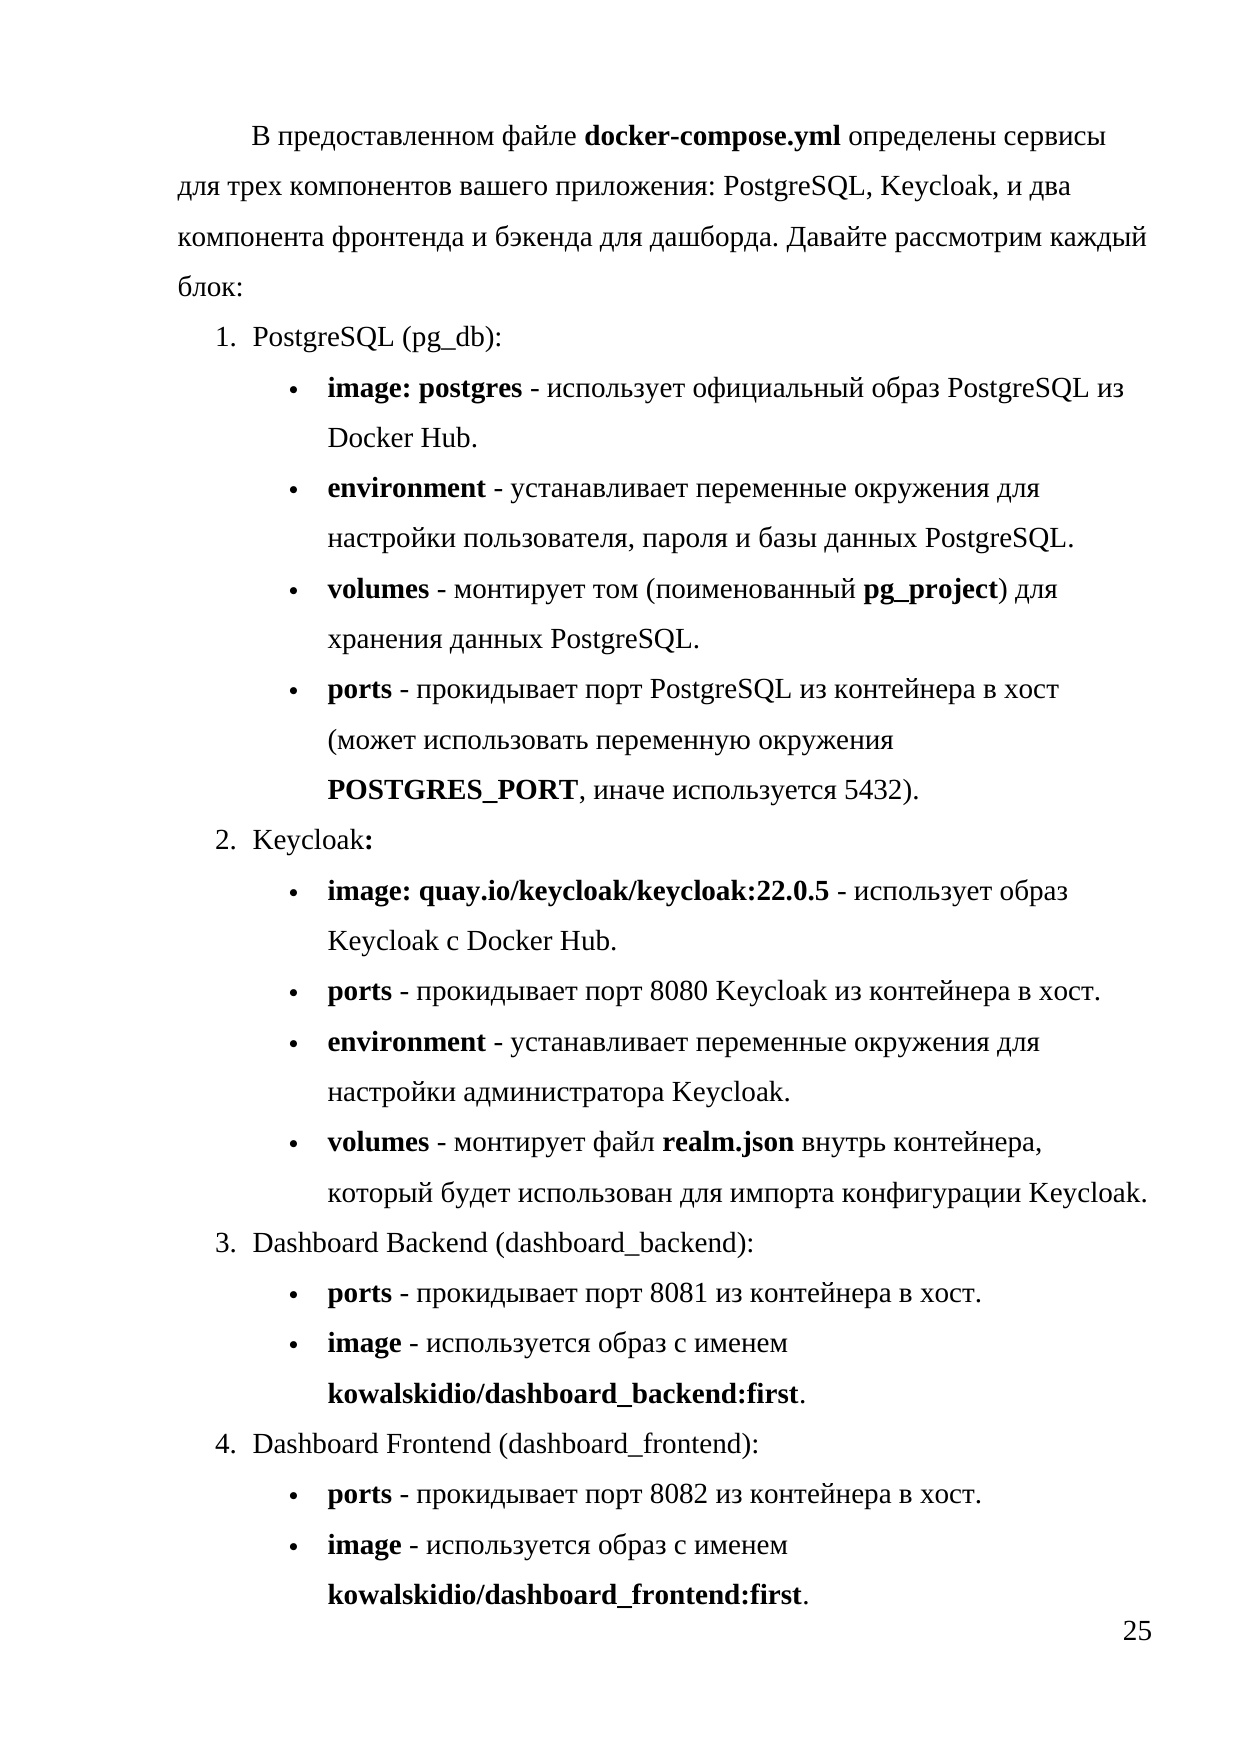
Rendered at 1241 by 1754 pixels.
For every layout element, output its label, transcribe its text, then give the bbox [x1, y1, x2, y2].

list Keycloak: [215, 822, 1152, 856]
list ports - прокидывает порт 8082 из контейнера в хост. [290, 1477, 1152, 1510]
list Dashboard Backend (dashboard_backend): [215, 1225, 1152, 1258]
list image - используется образ с именем kowalskidio/dashboard_backend:first. [290, 1326, 1152, 1409]
list volumes - монтирует том (поименованный pg_project) для хранения данных PostgreSQL. [290, 571, 1152, 655]
text В предоставленном файле docker-compose.yml определены сервисы для трех компонентов вашего приложения: PostgreSQL, Keycloak, и два компонента фронтенда и бэкенда для дашборда. Давайте рассмотрим каждый блок: [177, 118, 1152, 303]
list ports - прокидывает порт PostgreSQL из контейнера в хост (может использовать переменную окружения POSTGRES_PORT, иначе используется 5432). [290, 672, 1152, 806]
list PostgreSQL (pg_db): [215, 319, 1152, 353]
list environment - устанавливает переменные окружения для настройки администратора Keycloak. [290, 1024, 1152, 1108]
list Dashboard Frontend (dashboard_frontend): [215, 1426, 1152, 1460]
list volumes - монтирует файл realm.json внутрь контейнера, который будет использован для импорта конфигурации Keycloak. [290, 1124, 1152, 1208]
list ports - прокидывает порт 8081 из контейнера в хост. [290, 1275, 1152, 1309]
list image - используется образ с именем kowalskidio/dashboard_frontend:first. [290, 1527, 1152, 1611]
list image: postgres - использует официальный образ PostgreSQL из Docker Hub. [290, 370, 1152, 453]
list image: quay.io/keycloak/keycloak:22.0.5 - использует образ Keycloak с Docker Hub. [290, 873, 1152, 957]
list ports - прокидывает порт 8080 Keycloak из контейнера в хост. [290, 973, 1152, 1007]
list environment - устанавливает переменные окружения для настройки пользователя, пароля и базы данных PostgreSQL. [290, 470, 1152, 554]
